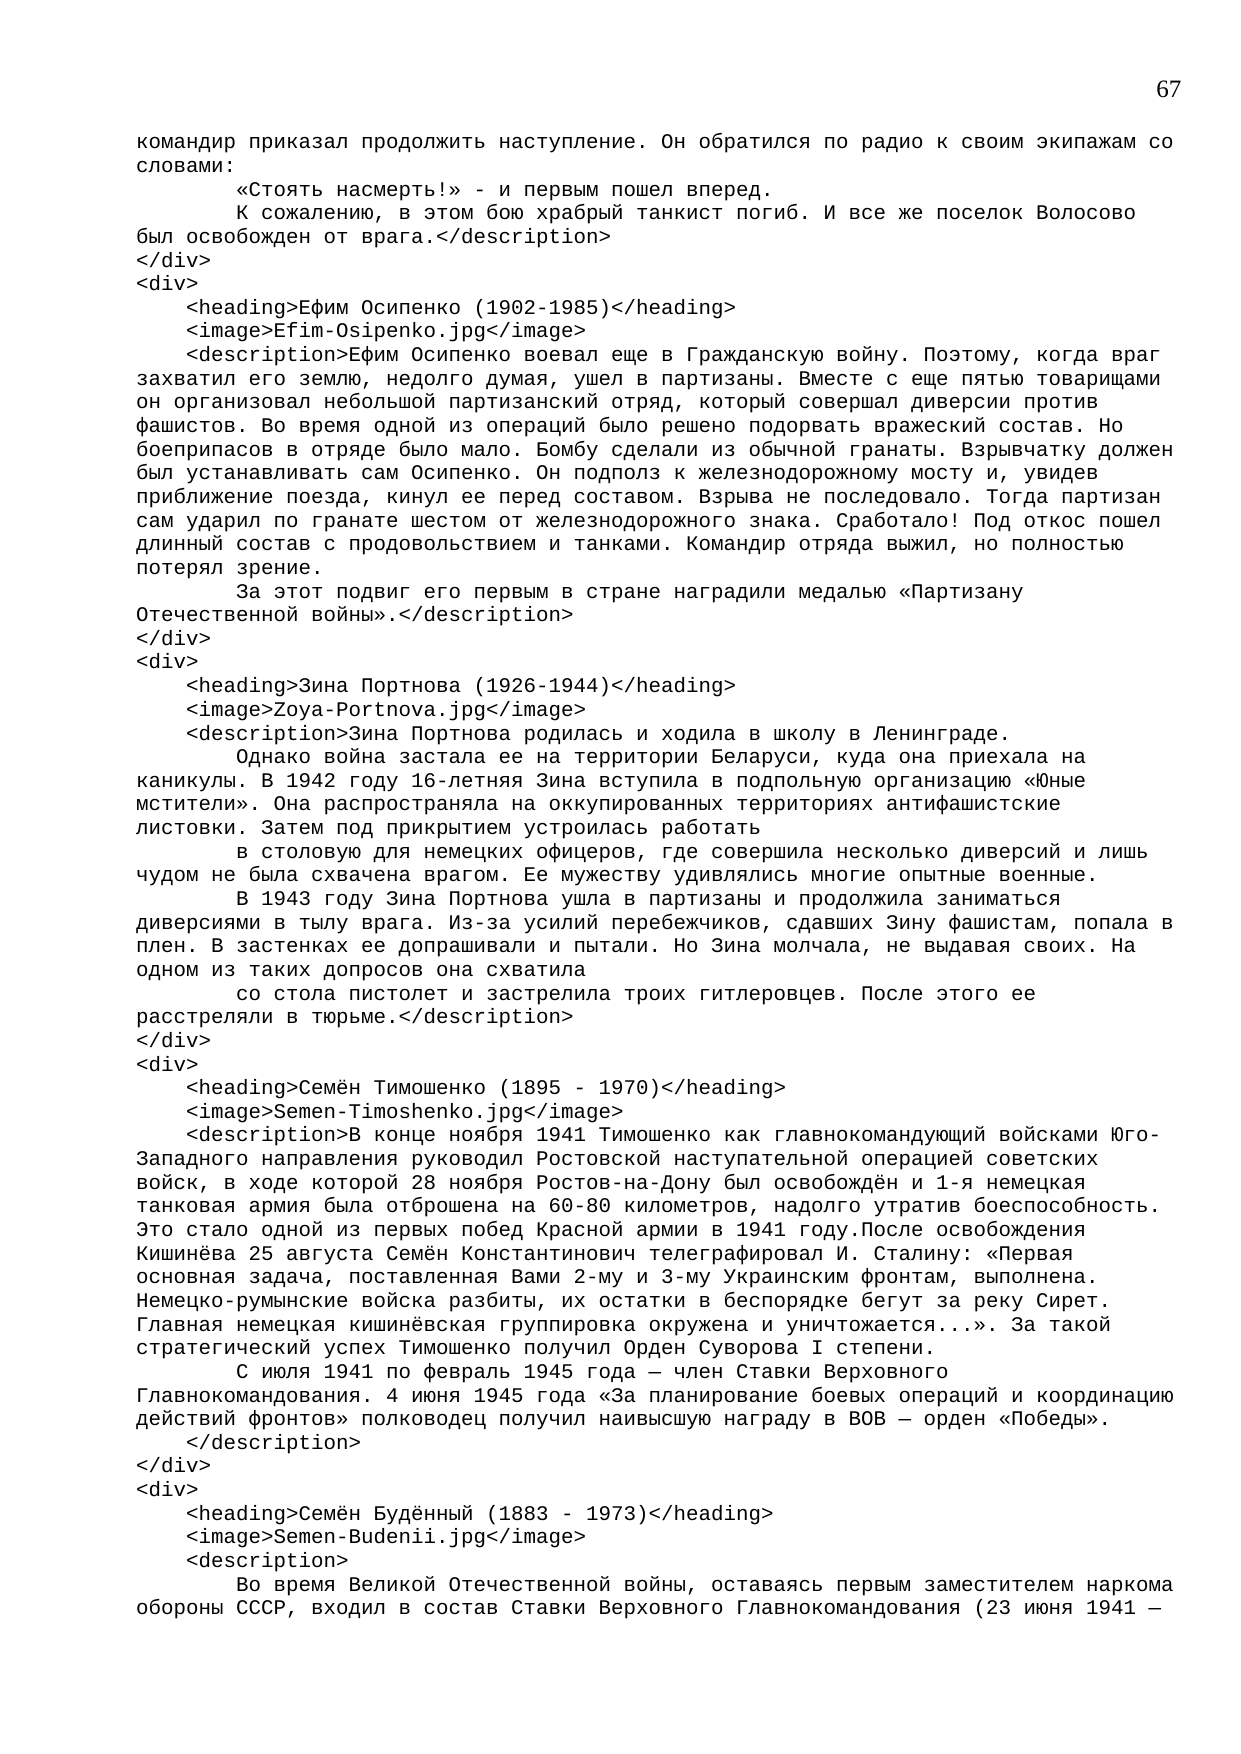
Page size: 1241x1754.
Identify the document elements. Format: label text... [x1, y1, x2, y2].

text К сожалению, в этом бою храбрый танкист погиб. И все же поселок Волосово был освобожден от врага.</description> [136, 202, 1181, 249]
text </description> [136, 1432, 1181, 1456]
text <image>Zoya-Portnova.jpg</image> [136, 699, 1181, 722]
text <heading>Семён Тимошенко (1895 - 1970)</heading> [136, 1077, 1181, 1101]
text <description>В конце ноября 1941 Тимошенко как главнокомандующий войсками Юго-Западного направления руководил Ростовской наступательной операцией советских войск, в ходе которой 28 ноября Ростов-на-Дону был освобождён и 1-я немецкая танковая армия была отброшена на 60-80 километров, надолго утратив боеспособность. Это стало одной из первых побед Красной армии в 1941 году.После освобождения Кишинёва 25 августа Семён Константинович телеграфировал И. Сталину: «Первая основная задача, поставленная Вами 2-му и 3-му Украинским фронтам, выполнена. Немецко-румынские войска разбиты, их остатки в беспорядке бегут за реку Сирет. Главная немецкая кишинёвская группировка окружена и уничтожается...». За такой стратегический успех Тимошенко получил Орден Суворова І степени. [136, 1124, 1181, 1361]
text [136, 1574, 1181, 1621]
text <description>Зина Портнова родилась и ходила в школу в Ленинграде. [136, 722, 1181, 746]
text <div> [136, 1479, 1181, 1503]
text <image>Efim-Osipenko.jpg</image> [136, 321, 1181, 344]
text <heading>Ефим Осипенко (1902-1985)</heading> [136, 297, 1181, 321]
text <description>Ефим Осипенко воевал еще в Гражданскую войну. Поэтому, когда враг захватил его землю, недолго думая, ушел в партизаны. Вместе с еще пятью товарищами он организовал небольшой партизанский отряд, который совершал диверсии против фашистов. Во время одной из операций было решено подорвать вражеский состав. Но боеприпасов в отряде было мало. Бомбу сделали из обычной гранаты. Взрывчатку должен был устанавливать сам Осипенко. Он подполз к железнодорожному мосту и, увидев приближение поезда, кинул ее перед составом. Взрыва не последовало. Тогда партизан сам ударил по гранате шестом от железнодорожного знака. Сработало! Под откос пошел длинный состав с продовольствием и танками. Командир отряда выжил, но полностью потерял зрение. [136, 344, 1181, 581]
text в столовую для немецких офицеров, где совершила несколько диверсий и лишь чудом не была схвачена врагом. Ее мужеству удивлялись многие опытные военные. [136, 841, 1181, 888]
text С июля 1941 по февраль 1945 года — член Ставки Верховного Главнокомандования. 4 июня 1945 года «За планирование боевых операций и координацию действий фронтов» полководец получил наивысшую награду в ВОВ — орден «Победы». [136, 1361, 1181, 1432]
text <heading>Семён Будённый (1883 - 1973)</heading> [136, 1503, 1181, 1526]
text </div> [136, 1030, 1181, 1053]
text </div> [136, 628, 1181, 652]
text <heading>Зина Портнова (1926-1944)</heading> [136, 675, 1181, 699]
text «Стоять насмерть!» - и первым пошел вперед. [136, 179, 1181, 202]
text Однако война застала ее на территории Беларуси, куда она приехала на каникулы. В 1942 году 16-летняя Зина вступила в подпольную организацию «Юные мстители». Она распространяла на оккупированных территориях антифашистские листовки. Затем под прикрытием устроилась работать [136, 746, 1181, 841]
text За этот подвиг его первым в стране наградили медалью «Партизану Отечественной войны».</description> [136, 581, 1181, 628]
text <description> [136, 1550, 1181, 1574]
text <div> [136, 1053, 1181, 1077]
text <image>Semen-Timoshenko.jpg</image> [136, 1101, 1181, 1124]
text <div> [136, 273, 1181, 297]
text В 1943 году Зина Портнова ушла в партизаны и продолжила заниматься диверсиями в тылу врага. Из-за усилий перебежчиков, сдавших Зину фашистам, попала в плен. В застенках ее допрашивали и пытали. Но Зина молчала, не выдавая своих. На одном из таких допросов она схватила [136, 888, 1181, 983]
text </div> [136, 1456, 1181, 1479]
text <div> [136, 652, 1181, 675]
text </div> [136, 249, 1181, 273]
text <image>Semen-Budenii.jpg</image> [136, 1526, 1181, 1550]
text со стола пистолет и застрелила троих гитлеровцев. После этого ее расстреляли в тюрьме.</description> [136, 983, 1181, 1030]
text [136, 131, 1181, 179]
